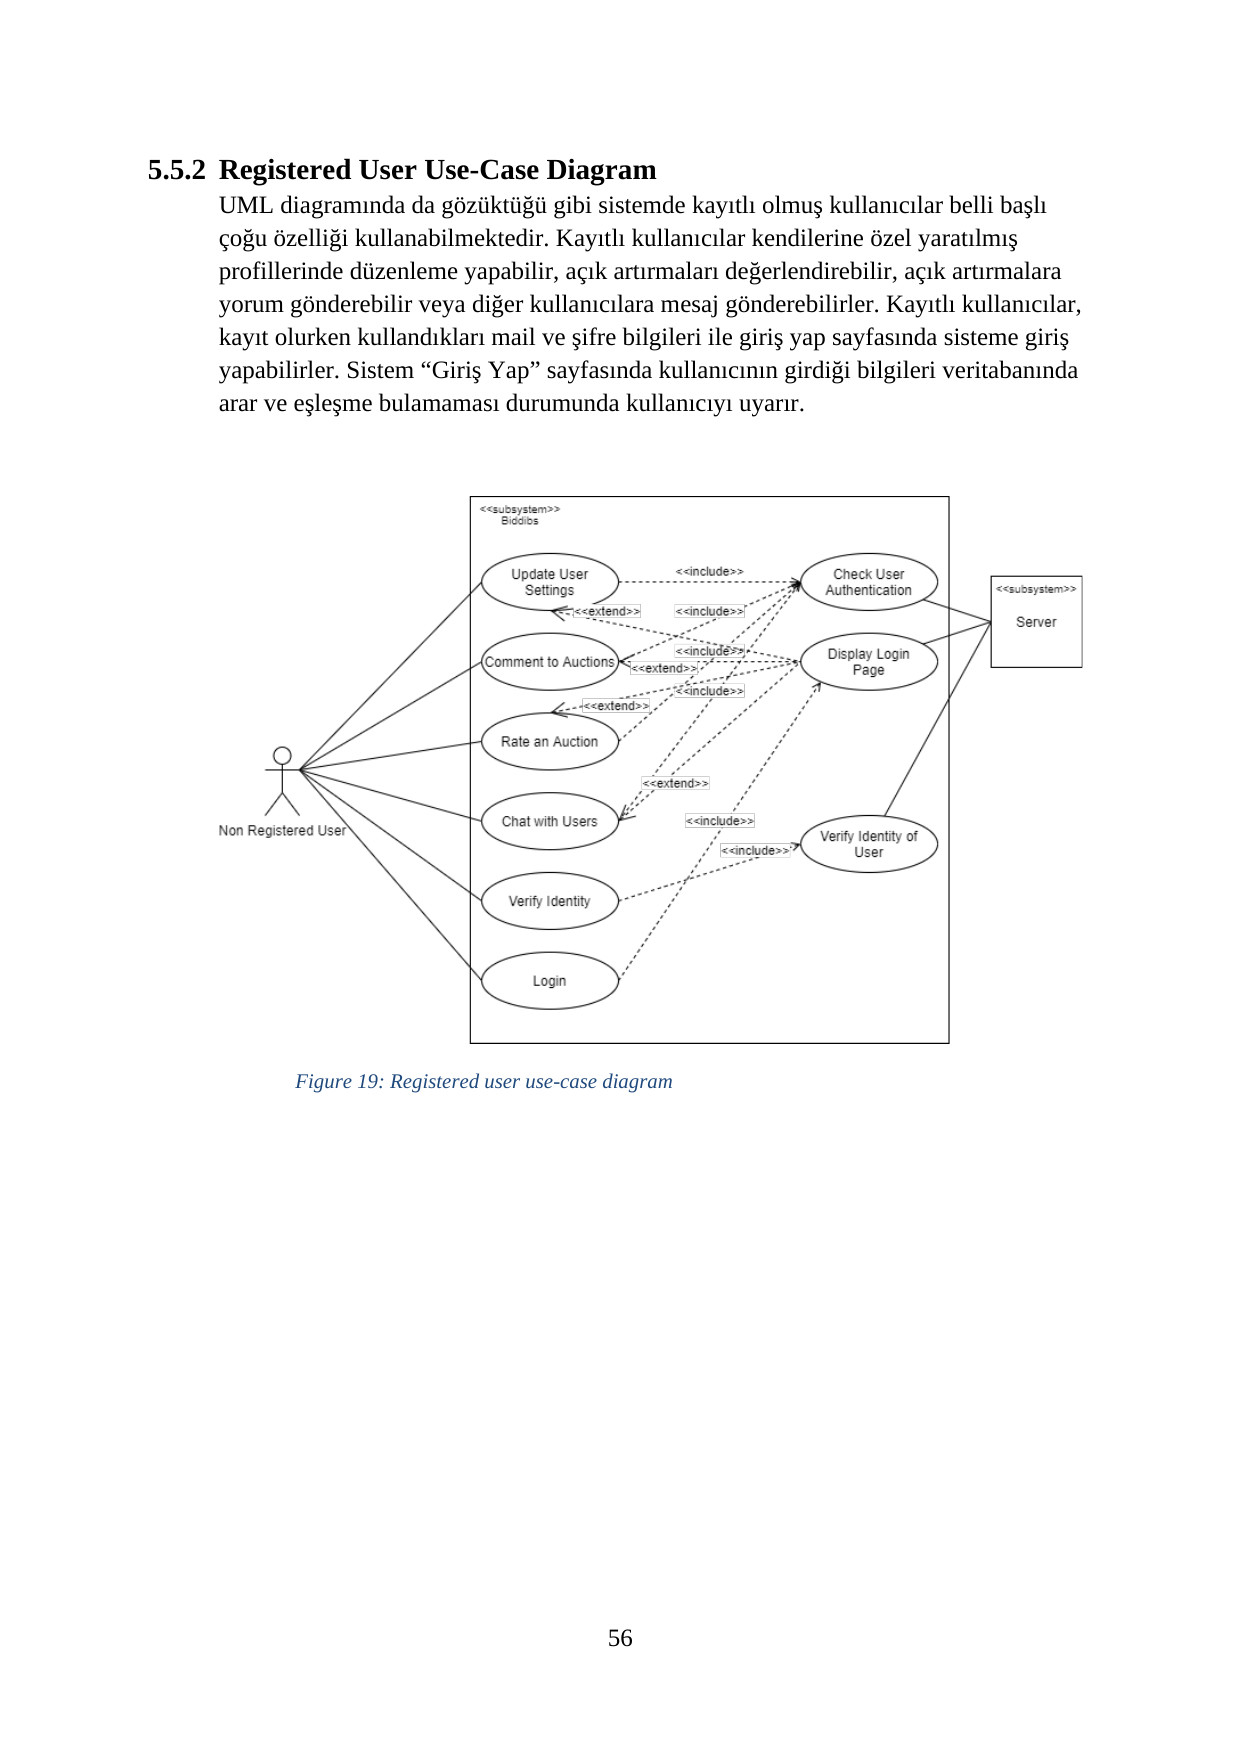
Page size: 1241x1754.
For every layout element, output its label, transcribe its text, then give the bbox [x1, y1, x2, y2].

picture [218, 496, 1083, 1044]
subtitle Registered User Use-Case Diagram [148, 152, 1093, 185]
text Figure 19: Registered user use-case diagram [295, 1069, 1093, 1093]
text UML diagramında da gözüktüğü gibi sistemde kayıtlı olmuş kullanıcılar belli başlı çoğu özelliği kullanabilmektedir. Kayıtlı kullanıcılar kendilerine özel yaratılmış profillerinde düzenleme yapabilir, açık artırmaları değerlendirebilir, açık artırmalara yorum gönderebilir veya diğer kullanıcılara mesaj gönderebilirler. Kayıtlı kullanıcılar, kayıt olurken kullandıkları mail ve şifre bilgileri ile giriş yap sayfasında sisteme giriş yapabilirler. Sistem “Giriş Yap” sayfasında kullanıcının girdiği bilgileri veritabanında arar ve eşleşme bulamaması durumunda kullanıcıyı uyarır. [218, 190, 1093, 417]
